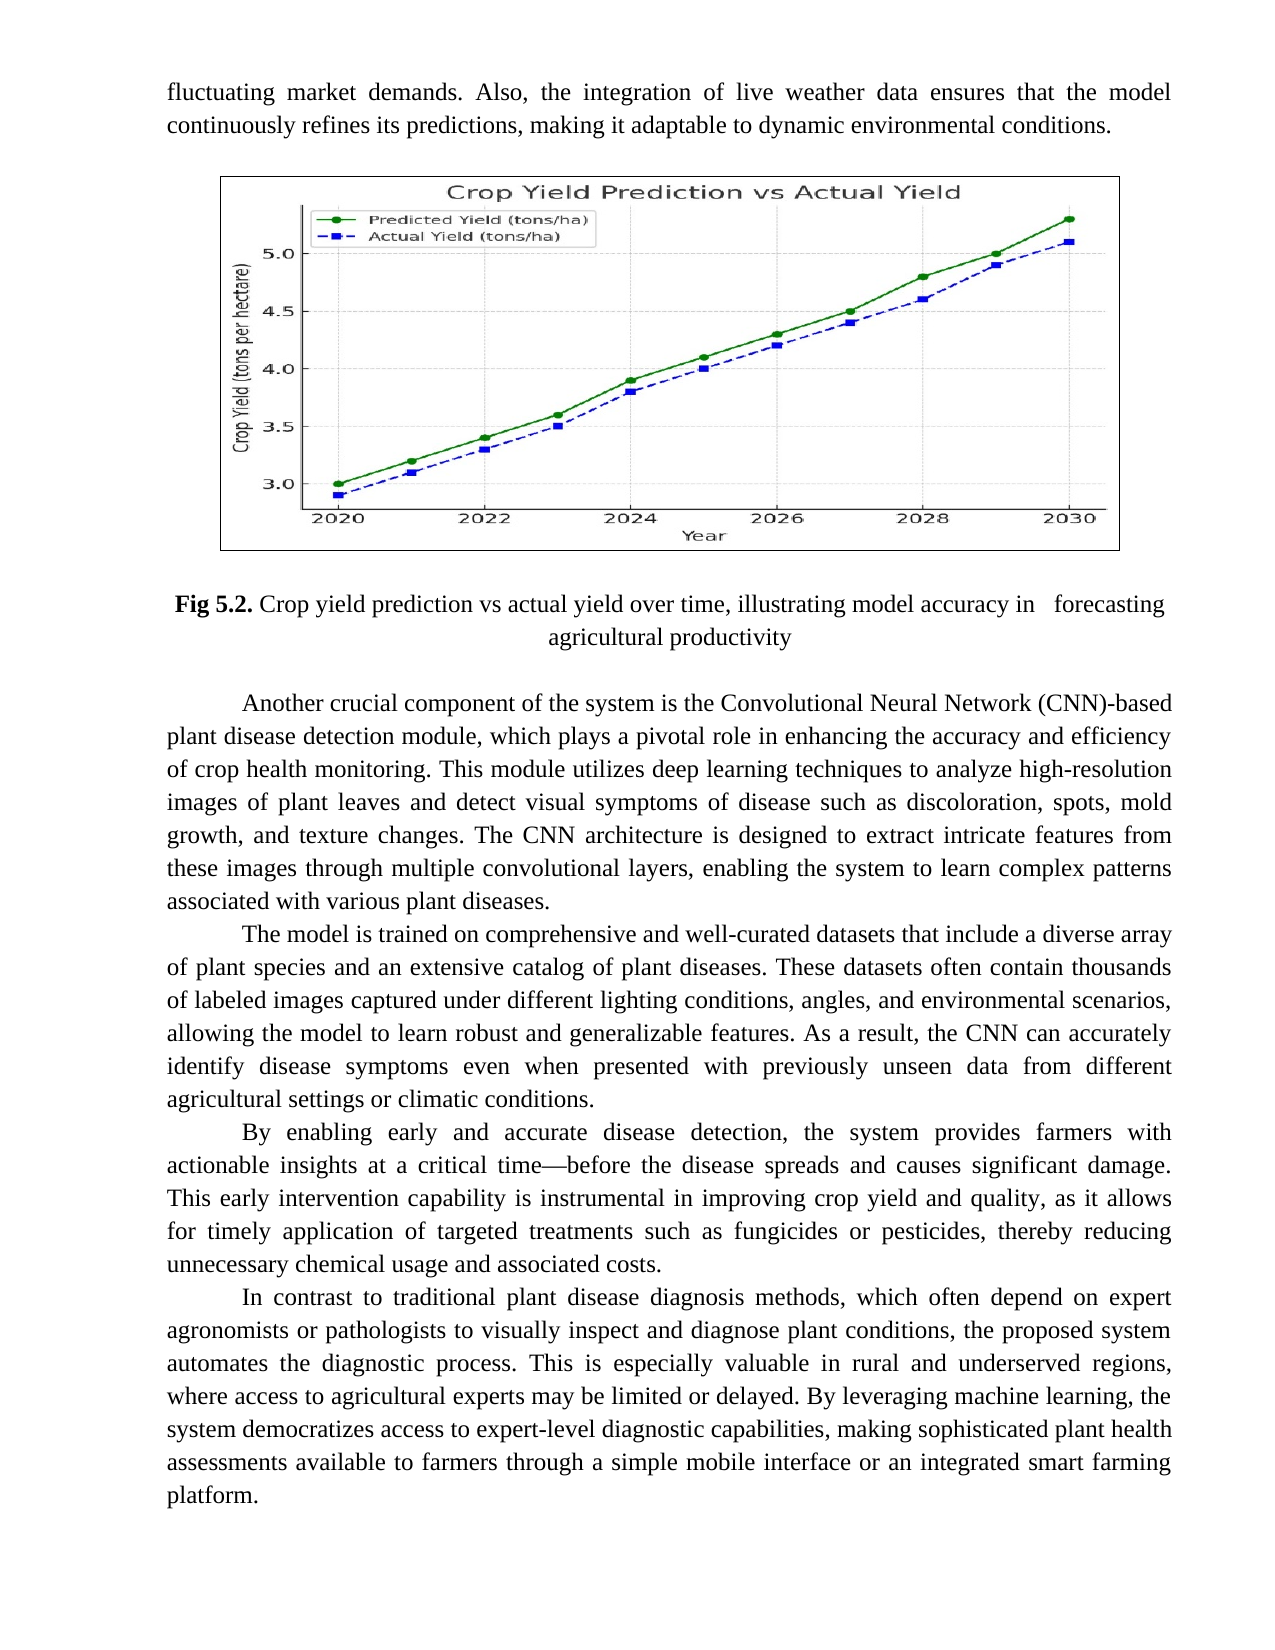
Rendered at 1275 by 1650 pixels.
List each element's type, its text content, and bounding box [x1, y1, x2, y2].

picture [221, 177, 1119, 550]
text Fig 5.2. Crop yield prediction vs actual yield over time, illustrating model accuracy in forecasting agricultural productivity [167, 589, 1173, 650]
text By enabling early and accurate disease detection, the system provides farmers with actionable insights at a critical time—before the disease spreads and causes significant damage. This early intervention capability is instrumental in improving crop yield and quality, as it allows for timely application of targeted treatments such as fungicides or pesticides, thereby reducing unnecessary chemical usage and associated costs. [167, 1117, 1173, 1278]
text The model is trained on comprehensive and well-curated datasets that include a diverse array of plant species and an extensive catalog of plant diseases. These datasets often contain thousands of labeled images captured under different lighting conditions, angles, and environmental scenarios, allowing the model to learn robust and generalizable features. As a result, the CNN can accurately identify disease symptoms even when presented with previously unseen data from different agricultural settings or climatic conditions. [167, 919, 1173, 1113]
text In contrast to traditional plant disease diagnosis methods, which often depend on expert agronomists or pathologists to visually inspect and diagnose plant conditions, the proposed system automates the diagnostic process. This is especially valuable in rural and underserved regions, where access to agricultural experts may be limited or delayed. By leveraging machine learning, the system democratizes access to expert-level diagnostic capabilities, making sophisticated plant health assessments available to farmers through a simple mobile interface or an integrated smart farming platform. [167, 1282, 1173, 1509]
text Another crucial component of the system is the Convolutional Neural Network (CNN)-based plant disease detection module, which plays a pivotal role in enhancing the accuracy and efficiency of crop health monitoring. This module utilizes deep learning techniques to analyze high-resolution images of plant leaves and detect visual symptoms of disease such as discoloration, spots, mold growth, and texture changes. The CNN architecture is designed to extract intricate features from these images through multiple convolutional layers, enabling the system to learn complex patterns associated with various plant diseases. [167, 688, 1173, 914]
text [167, 77, 1173, 139]
